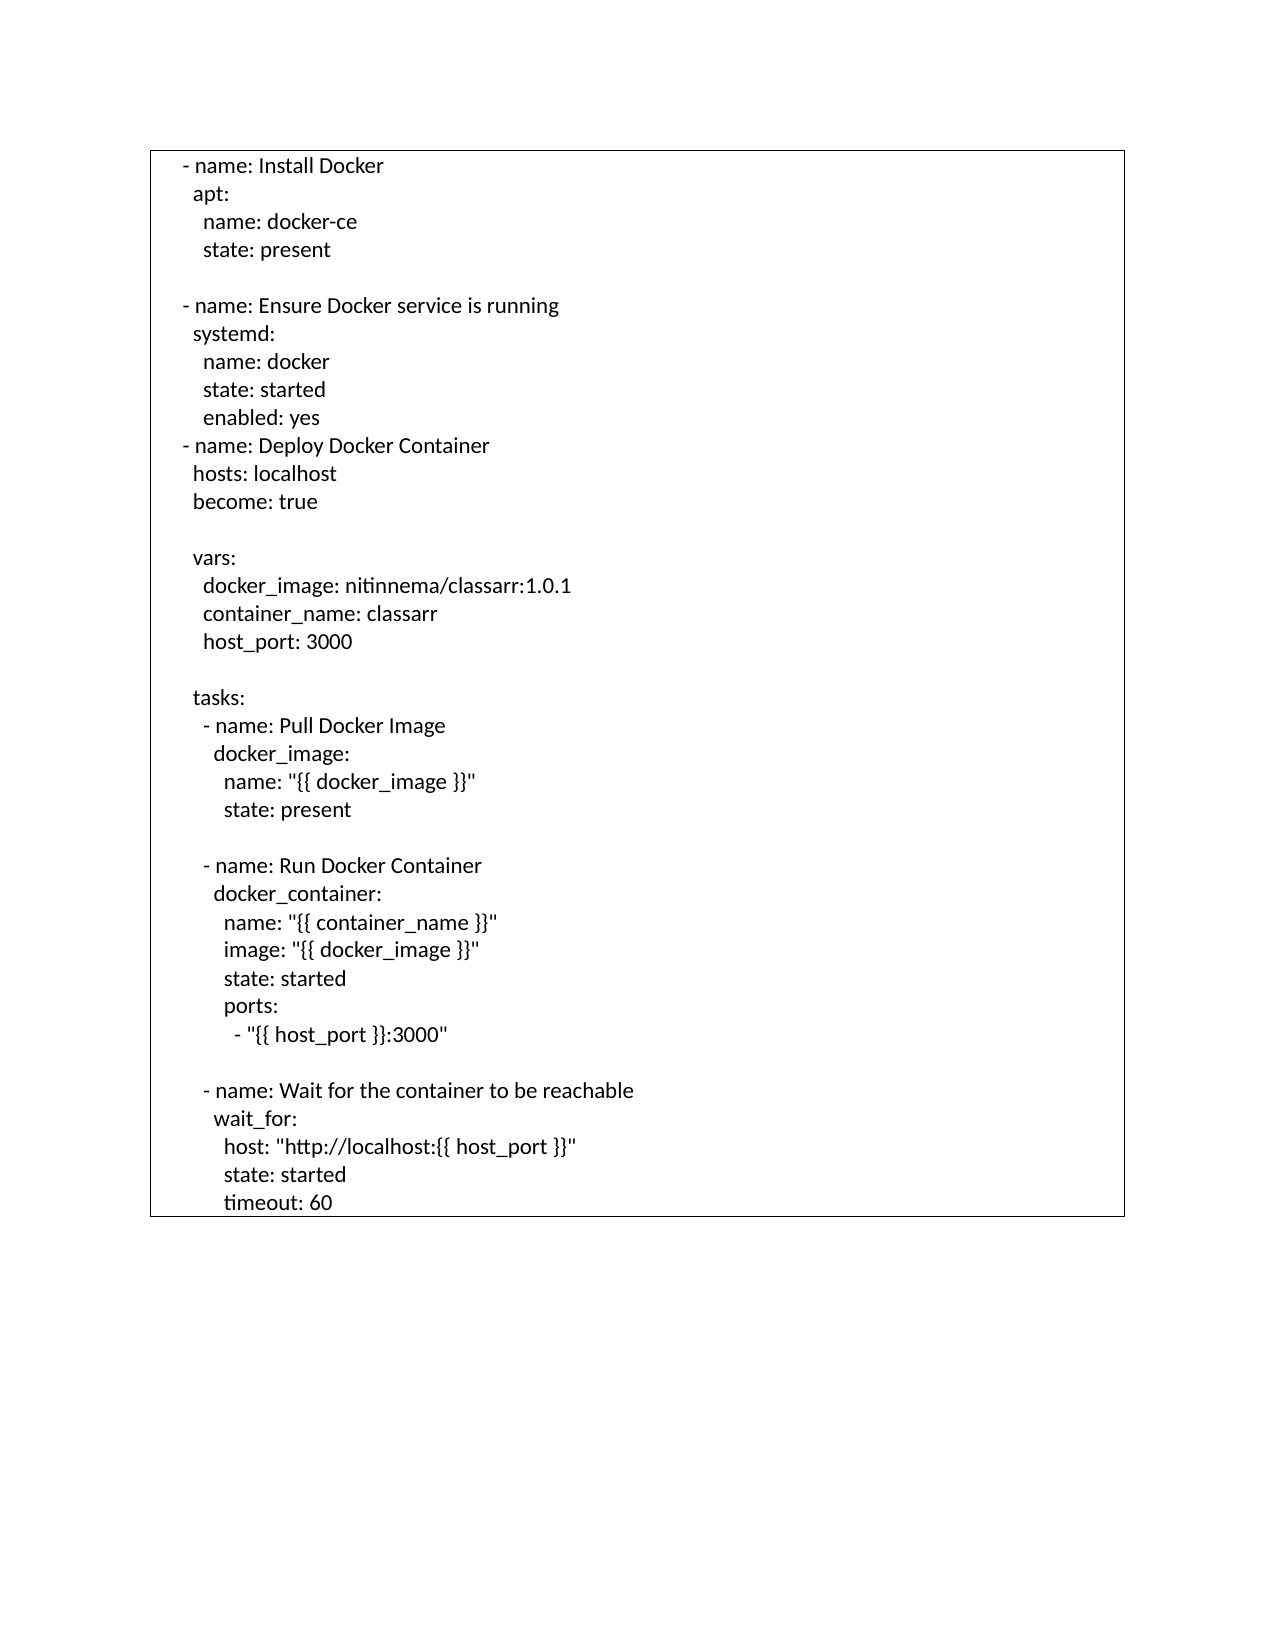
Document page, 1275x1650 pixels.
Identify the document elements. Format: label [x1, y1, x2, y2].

table_header [151, 151, 1124, 1216]
